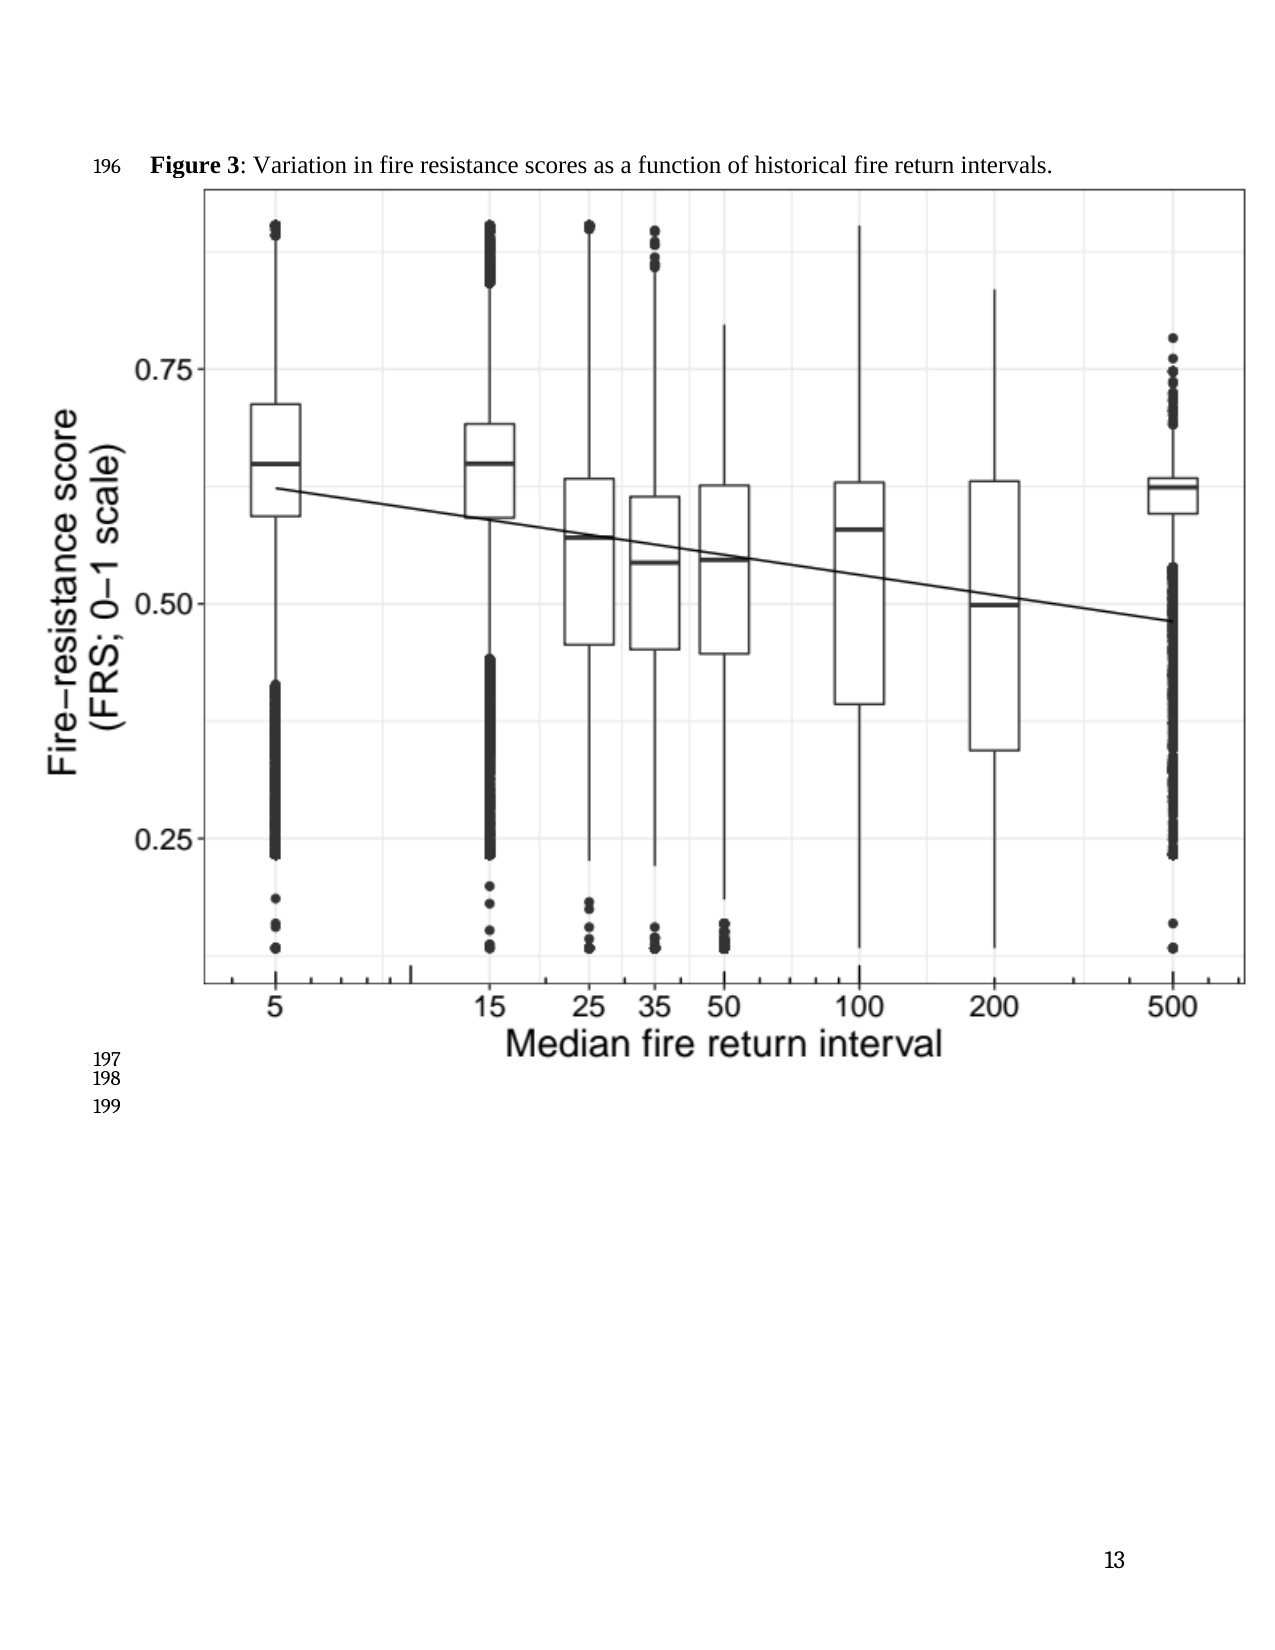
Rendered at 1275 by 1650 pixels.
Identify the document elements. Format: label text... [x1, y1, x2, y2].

text Figure 3: Variation in fire resistance scores as a function of historical fire return intervals. [150, 150, 1125, 178]
